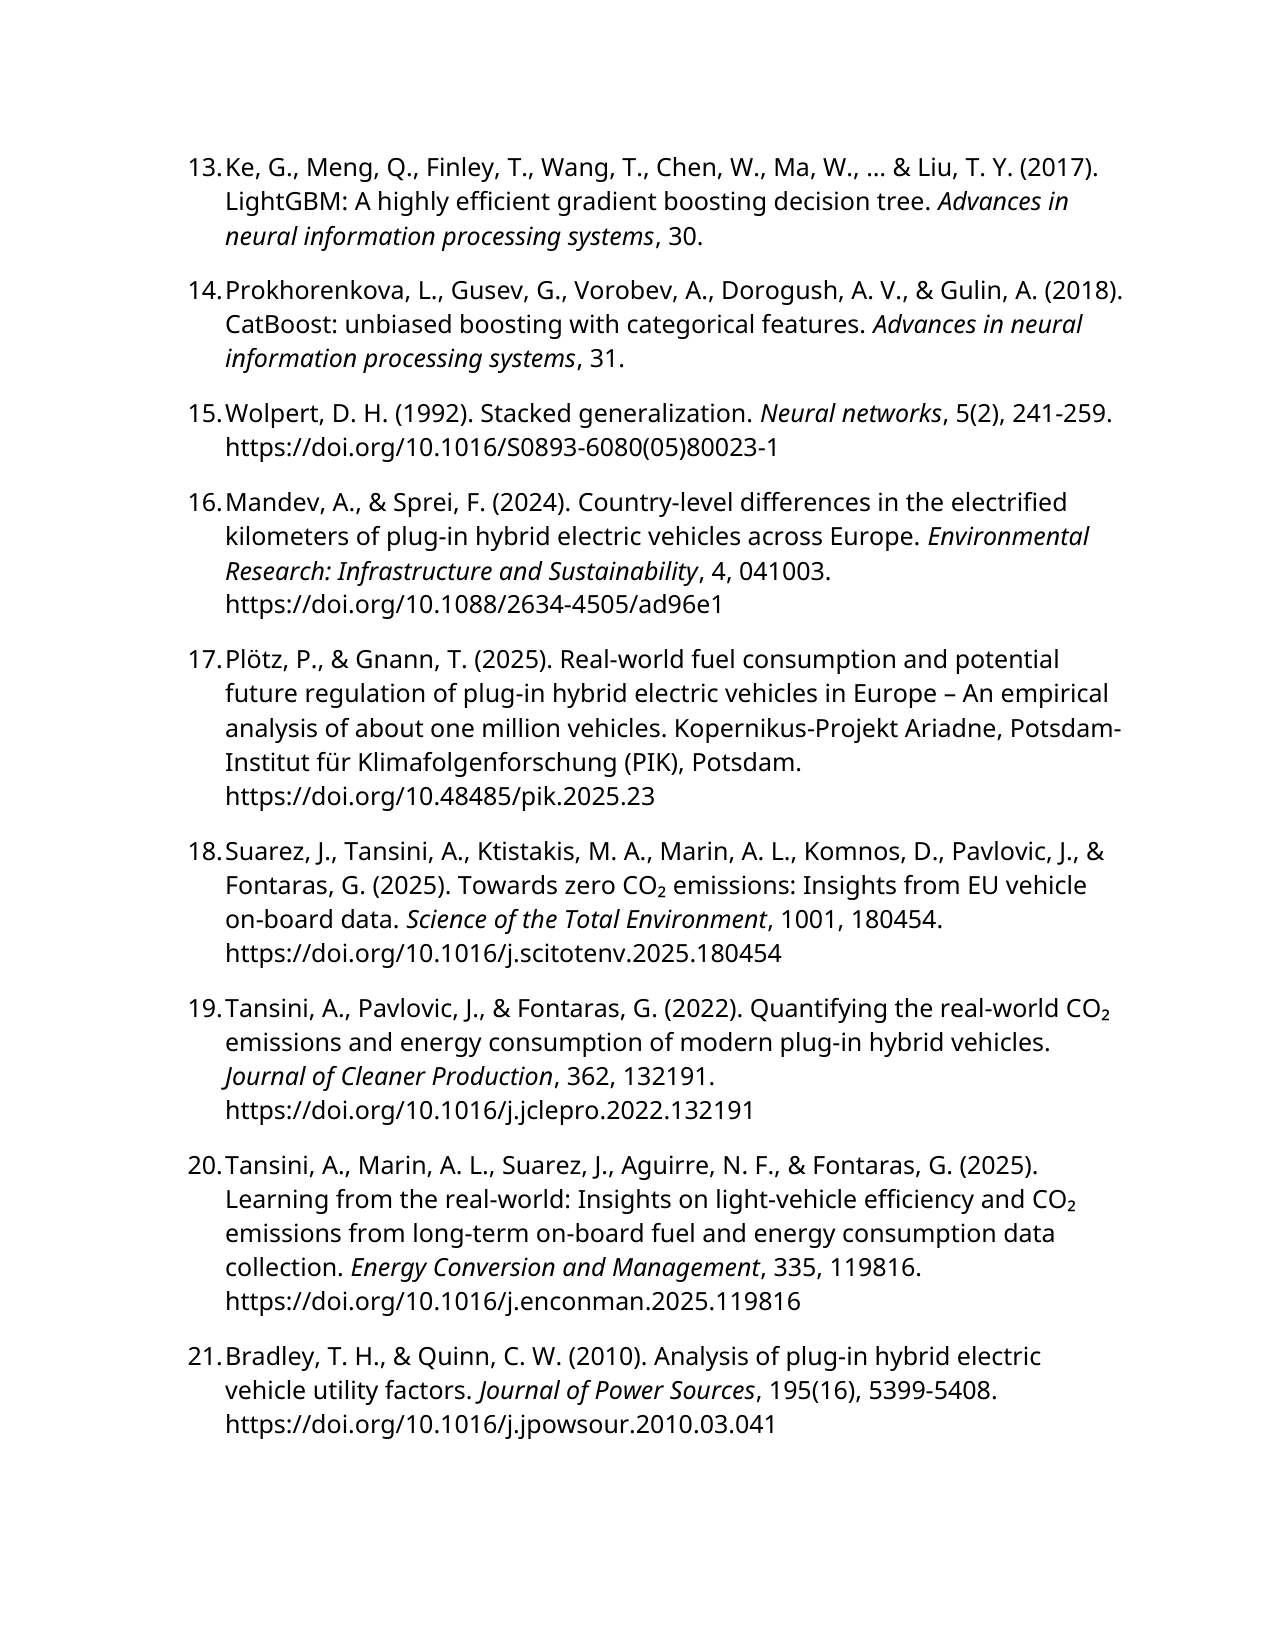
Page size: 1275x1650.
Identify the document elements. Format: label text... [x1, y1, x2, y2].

list Tansini, A., Pavlovic, J., & Fontaras, G. (2022). Quantifying the real-world CO₂ emissions and energy consumption of modern plug-in hybrid vehicles. Journal of Cleaner Production, 362, 132191. https://doi.org/10.1016/j.jclepro.2022.132191 [187, 990, 1125, 1127]
list Suarez, J., Tansini, A., Ktistakis, M. A., Marin, A. L., Komnos, D., Pavlovic, J., & Fontaras, G. (2025). Towards zero CO₂ emissions: Insights from EU vehicle on-board data. Science of the Total Environment, 1001, 180454. https://doi.org/10.1016/j.scitotenv.2025.180454 [187, 833, 1125, 969]
list Plötz, P., & Gnann, T. (2025). Real-world fuel consumption and potential future regulation of plug-in hybrid electric vehicles in Europe – An empirical analysis of about one million vehicles. Kopernikus-Projekt Ariadne, Potsdam-Institut für Klimafolgenforschung (PIK), Potsdam. https://doi.org/10.48485/pik.2025.23 [187, 642, 1125, 812]
list Ke, G., Meng, Q., Finley, T., Wang, T., Chen, W., Ma, W., … & Liu, T. Y. (2017). LightGBM: A highly efficient gradient boosting decision tree. Advances in neural information processing systems, 30. [187, 150, 1125, 252]
list Bradley, T. H., & Quinn, C. W. (2010). Analysis of plug-in hybrid electric vehicle utility factors. Journal of Power Sources, 195(16), 5399-5408. https://doi.org/10.1016/j.jpowsour.2010.03.041 [187, 1338, 1125, 1441]
list Mandev, A., & Sprei, F. (2024). Country-level differences in the electrified kilometers of plug-in hybrid electric vehicles across Europe. Environmental Research: Infrastructure and Sustainability, 4, 041003. https://doi.org/10.1088/2634-4505/ad96e1 [187, 485, 1125, 621]
list Wolpert, D. H. (1992). Stacked generalization. Neural networks, 5(2), 241-259. https://doi.org/10.1016/S0893-6080(05)80023-1 [187, 396, 1125, 464]
list Tansini, A., Marin, A. L., Suarez, J., Aguirre, N. F., & Fontaras, G. (2025). Learning from the real-world: Insights on light-vehicle efficiency and CO₂ emissions from long-term on-board fuel and energy consumption data collection. Energy Conversion and Management, 335, 119816. https://doi.org/10.1016/j.enconman.2025.119816 [187, 1147, 1125, 1318]
list Prokhorenkova, L., Gusev, G., Vorobev, A., Dorogush, A. V., & Gulin, A. (2018). CatBoost: unbiased boosting with categorical features. Advances in neural information processing systems, 31. [187, 273, 1125, 375]
